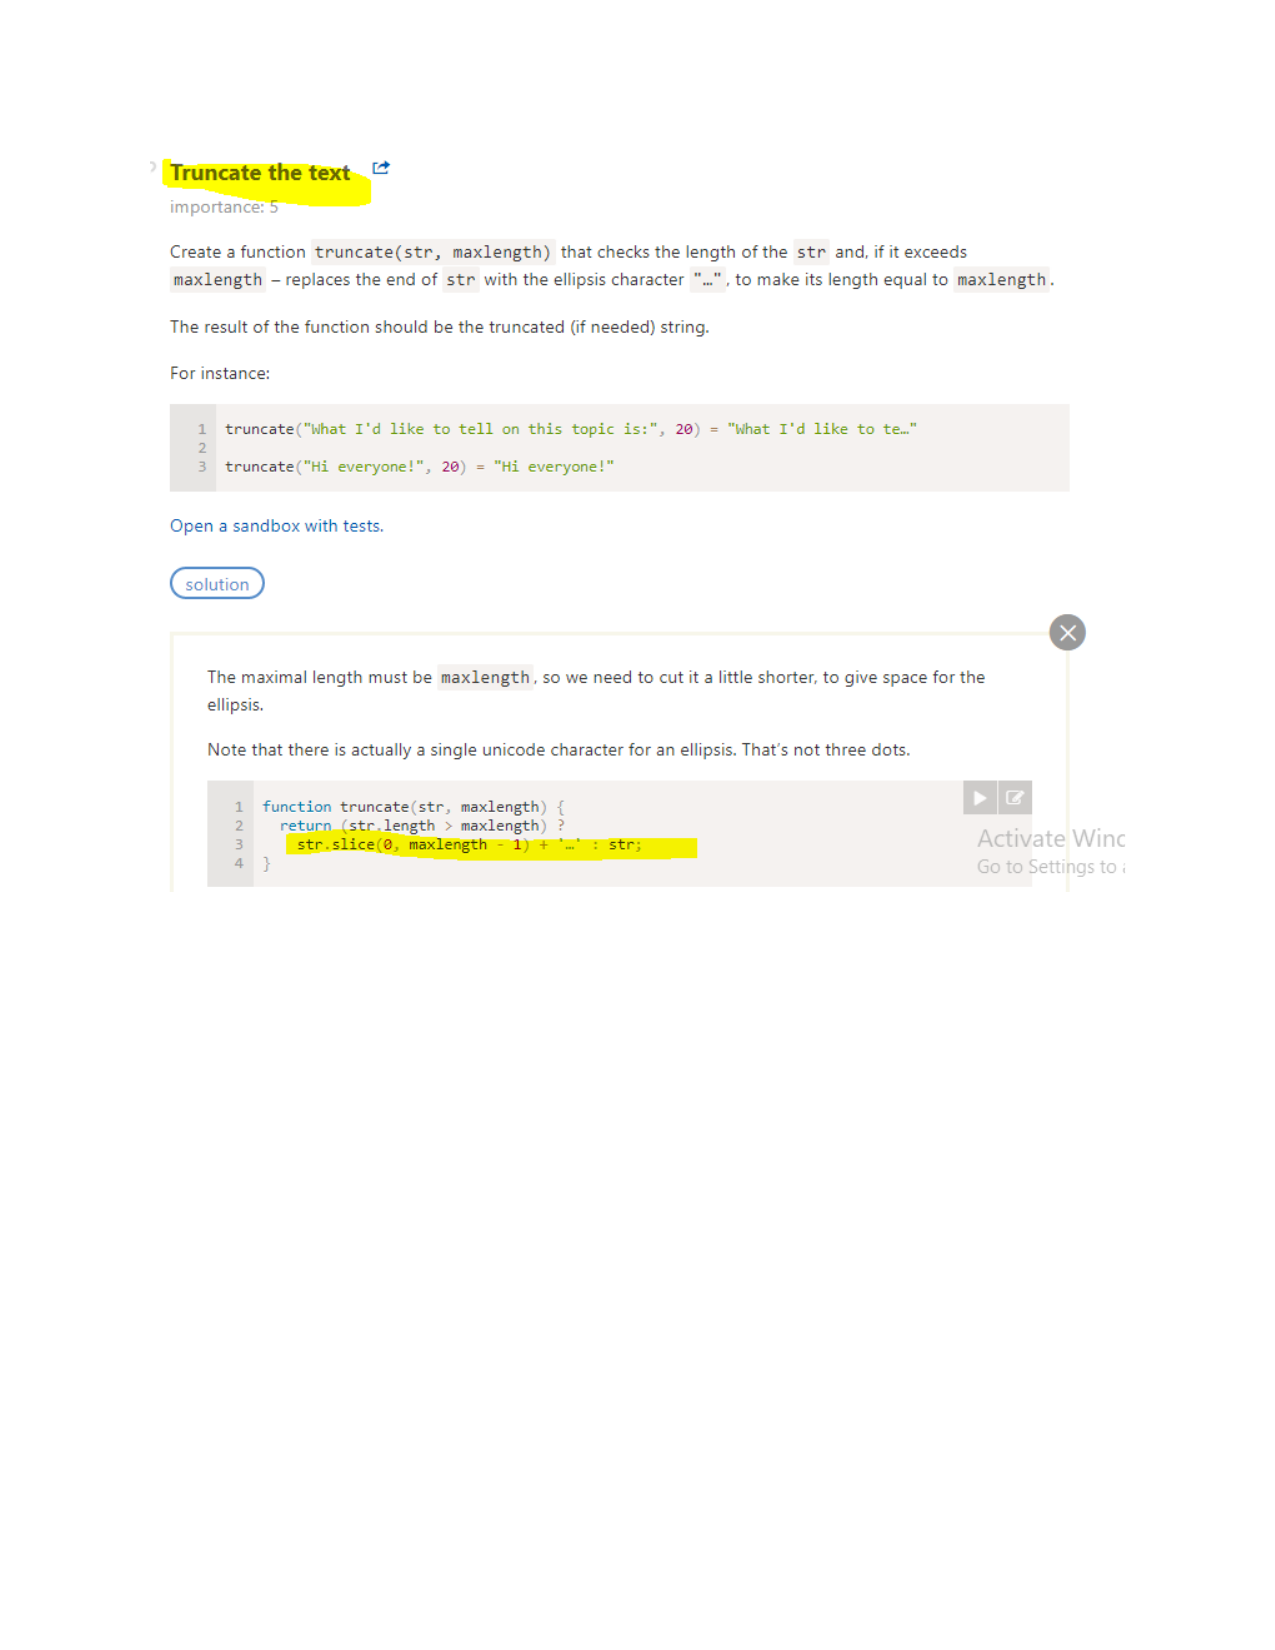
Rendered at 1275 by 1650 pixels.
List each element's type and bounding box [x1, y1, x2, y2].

picture [150, 150, 1125, 892]
